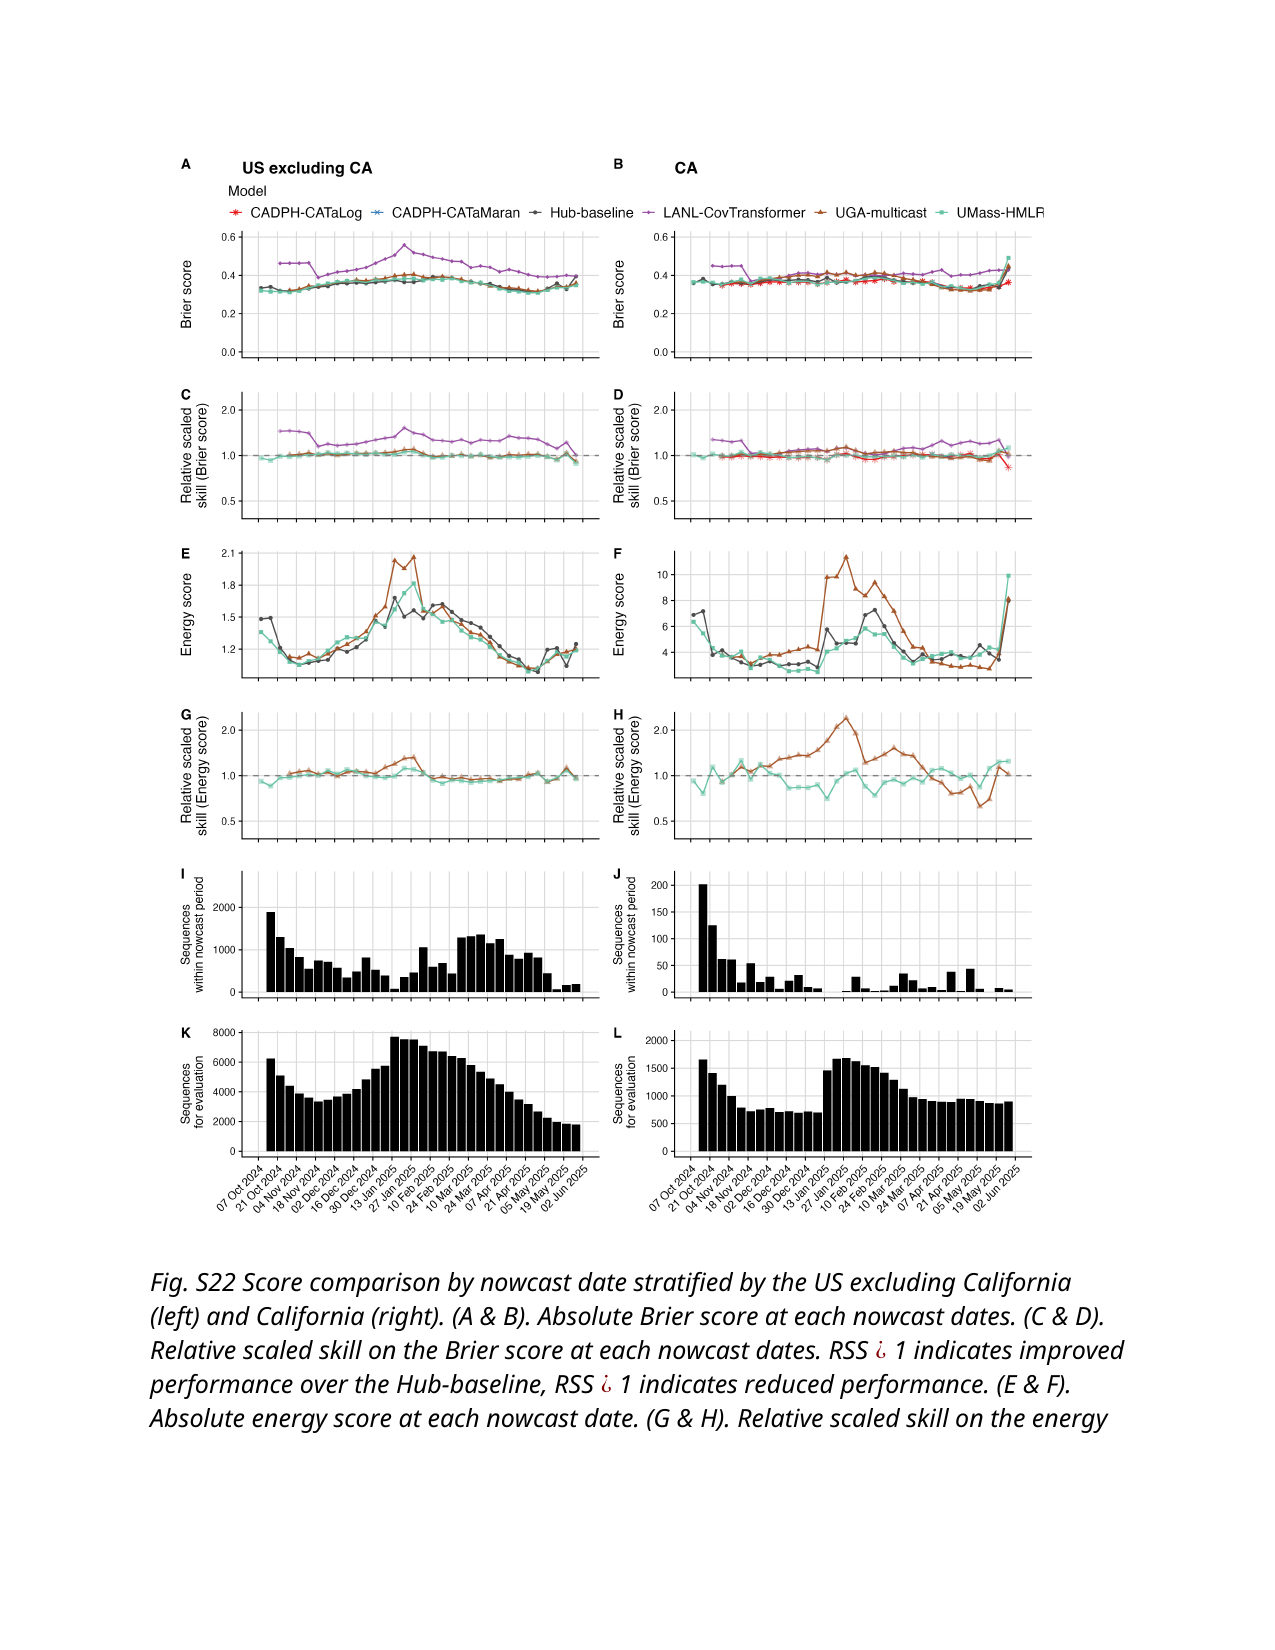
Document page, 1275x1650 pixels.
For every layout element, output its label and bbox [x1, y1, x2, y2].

picture [168, 150, 1044, 1244]
text [150, 1264, 1125, 1435]
